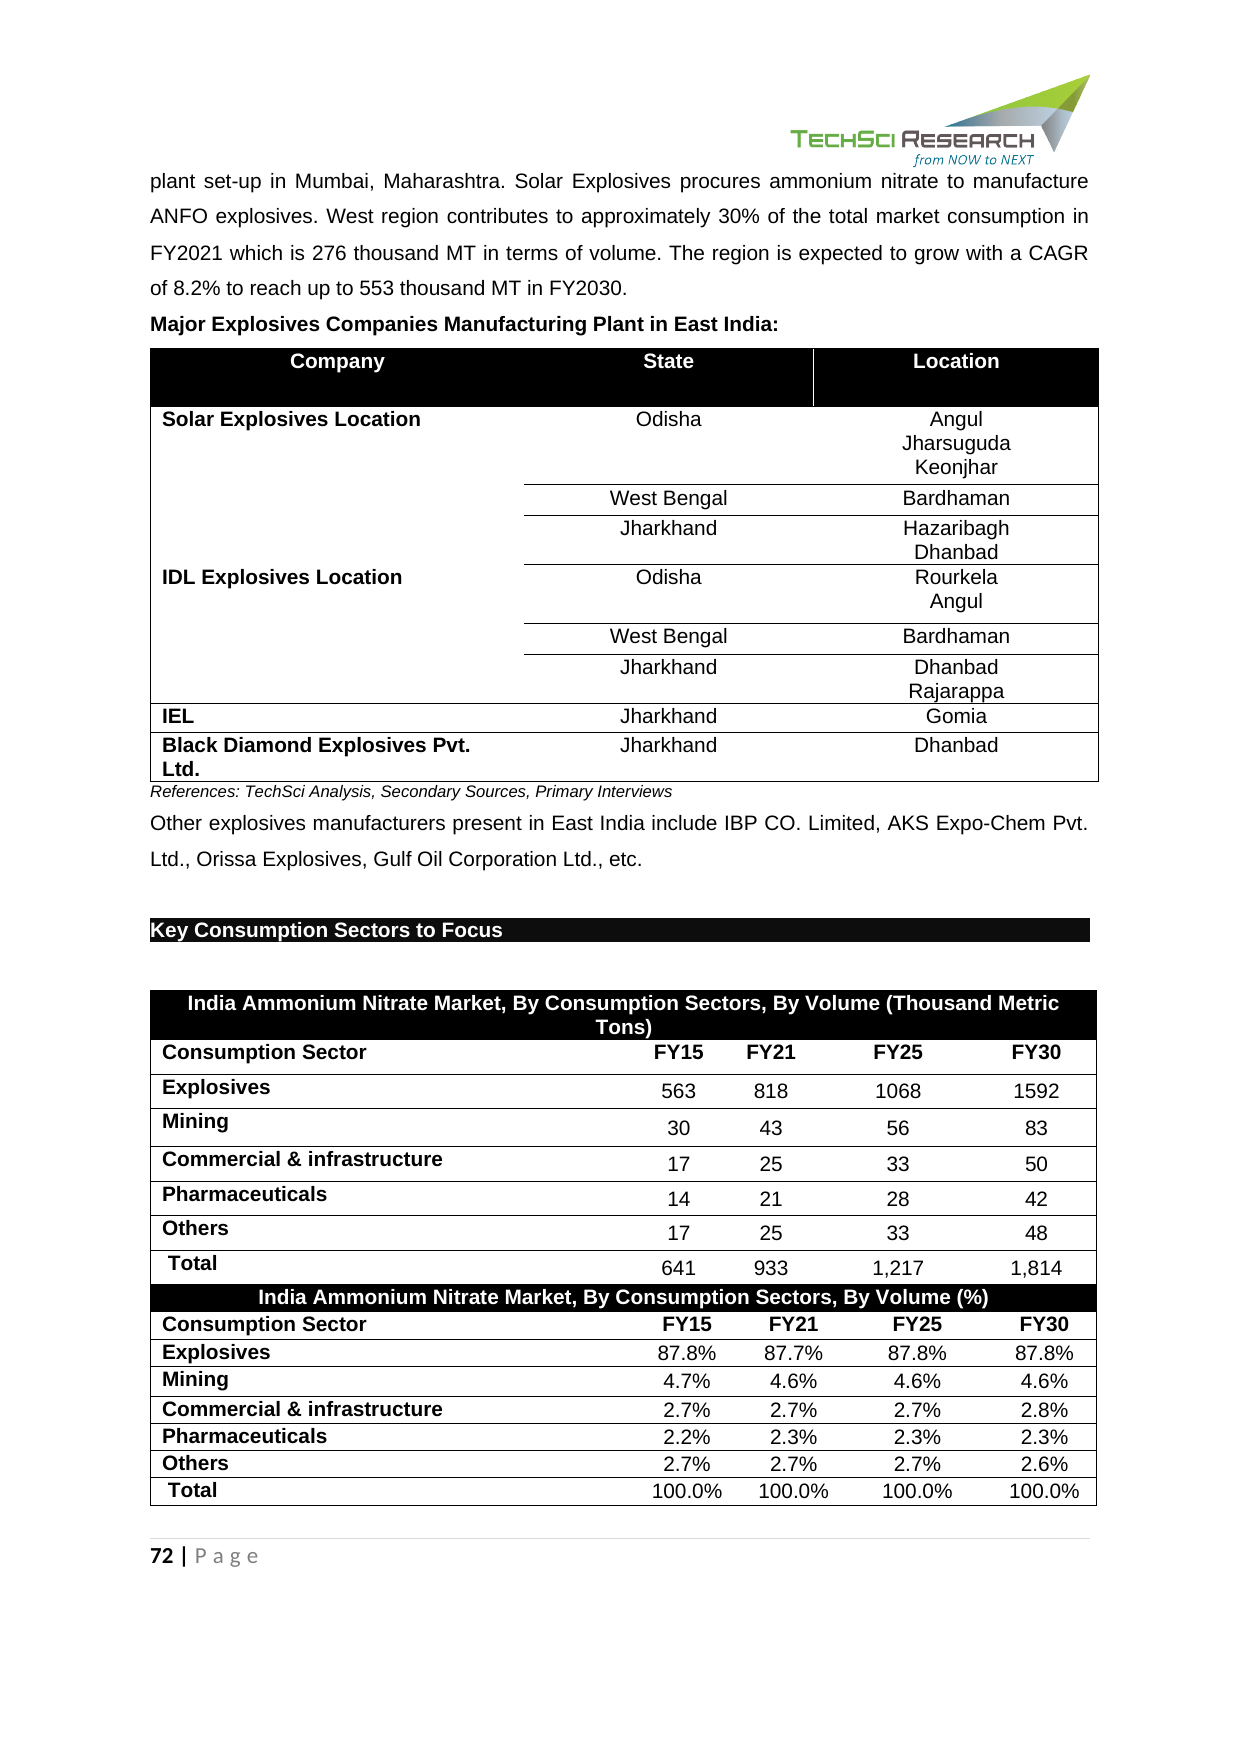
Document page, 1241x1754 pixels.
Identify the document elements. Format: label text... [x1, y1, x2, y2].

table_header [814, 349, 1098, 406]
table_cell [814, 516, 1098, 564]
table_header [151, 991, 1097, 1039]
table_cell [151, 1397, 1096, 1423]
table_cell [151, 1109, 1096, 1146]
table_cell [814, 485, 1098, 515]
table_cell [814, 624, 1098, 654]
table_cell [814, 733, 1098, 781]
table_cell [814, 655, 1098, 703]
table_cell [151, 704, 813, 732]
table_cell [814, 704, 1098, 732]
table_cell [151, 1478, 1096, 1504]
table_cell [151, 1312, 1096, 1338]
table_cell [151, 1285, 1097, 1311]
text Major Explosives Companies Manufacturing Plant in East India: [150, 312, 1090, 336]
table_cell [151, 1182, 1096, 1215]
text References: TechSci Analysis, Secondary Sources, Primary Interviews [150, 782, 1090, 801]
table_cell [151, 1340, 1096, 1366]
picture [788, 73, 1091, 169]
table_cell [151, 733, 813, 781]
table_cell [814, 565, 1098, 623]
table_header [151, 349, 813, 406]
text Other explosives manufacturers present in East India include IBP CO. Limited, AKS Expo-Chem Pvt. Ltd., Orissa Explosives, Gulf Oil Corporation Ltd., etc. [150, 810, 1090, 870]
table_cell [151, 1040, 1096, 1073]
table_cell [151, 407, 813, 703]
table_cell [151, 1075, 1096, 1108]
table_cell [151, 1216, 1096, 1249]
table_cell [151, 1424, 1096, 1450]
text Key Consumption Sectors to Focus [150, 918, 1090, 942]
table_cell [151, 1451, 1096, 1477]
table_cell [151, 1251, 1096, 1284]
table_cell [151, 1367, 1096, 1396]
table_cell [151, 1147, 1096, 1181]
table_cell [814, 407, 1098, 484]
